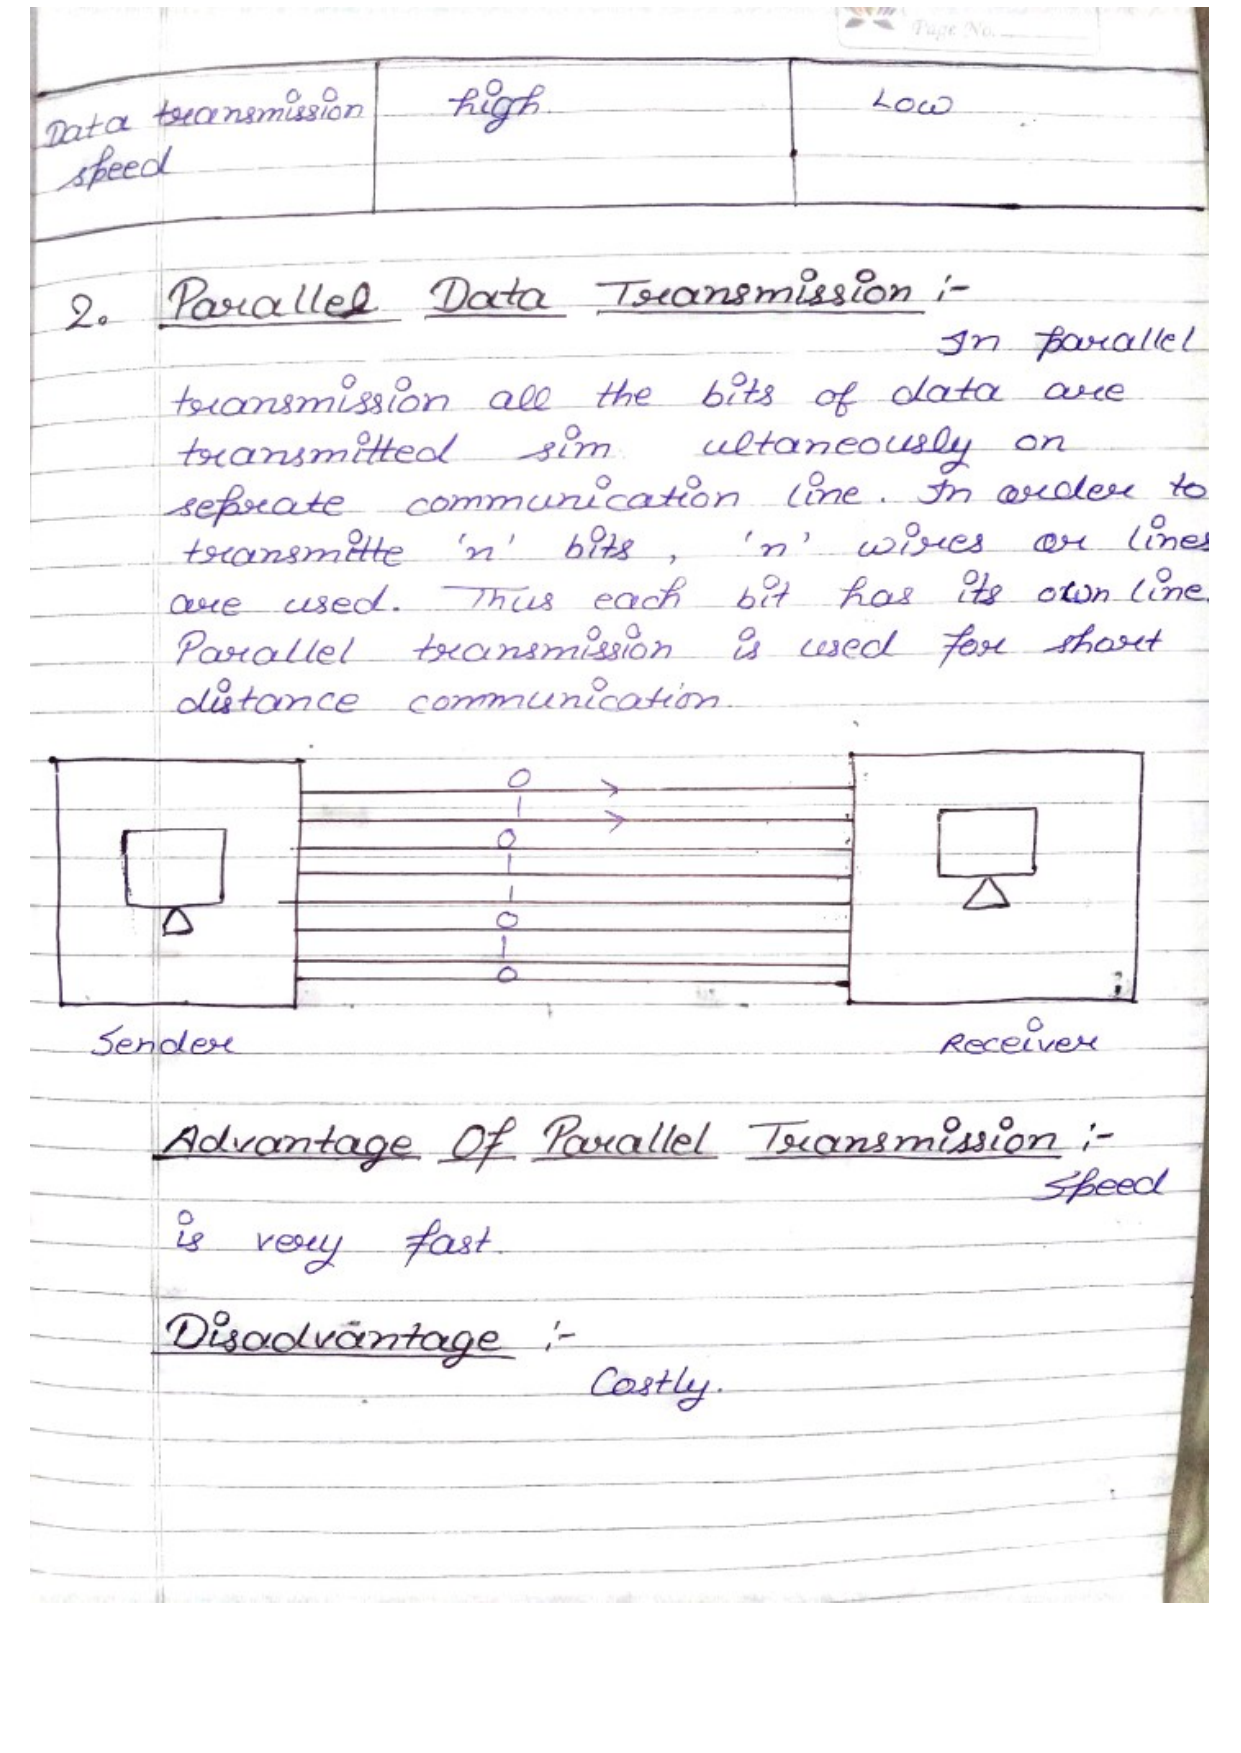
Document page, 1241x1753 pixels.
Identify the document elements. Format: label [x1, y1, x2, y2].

picture [30, 7, 1209, 1603]
